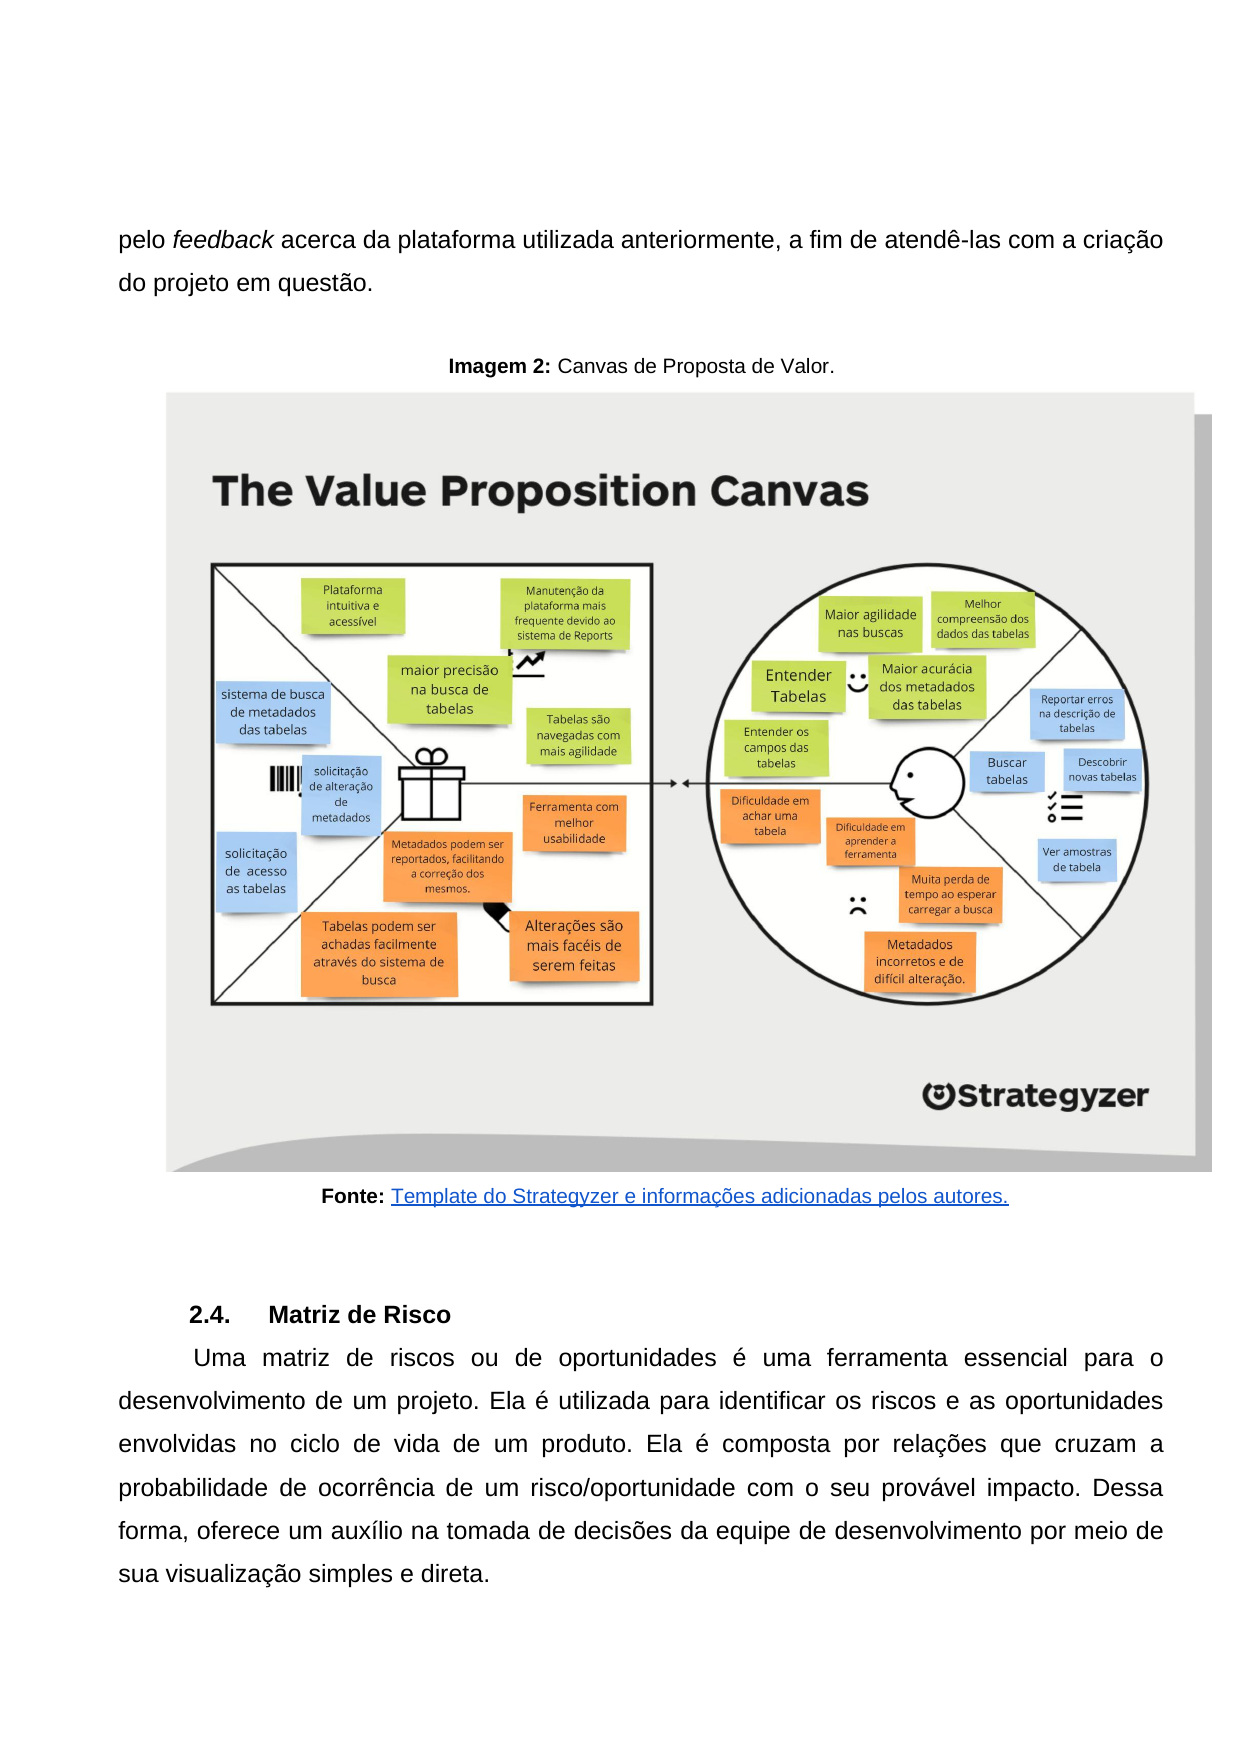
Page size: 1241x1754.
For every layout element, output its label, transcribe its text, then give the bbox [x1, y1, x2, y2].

text Imagem 2: Canvas de Proposta de Valor. [118, 354, 1165, 378]
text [118, 225, 1165, 297]
text Uma matriz de riscos ou de oportunidades é uma ferramenta essencial para o desenvolvimento de um projeto. Ela é utilizada para identificar os riscos e as oportunidades envolvidas no ciclo de vida de um produto. Ela é composta por relações que cruzam a probabilidade de ocorrência de um risco/oportunidade com o seu provável impacto. Dessa forma, oferece um auxílio na tomada de decisões da equipe de desenvolvimento por meio de sua visualização simples e direta. [118, 1343, 1165, 1588]
subtitle Matriz de Risco [231, 1300, 1165, 1329]
text Fonte: Template do Strategyzer e informações adicionadas pelos autores. [165, 1172, 1165, 1207]
picture [165, 390, 1212, 1172]
